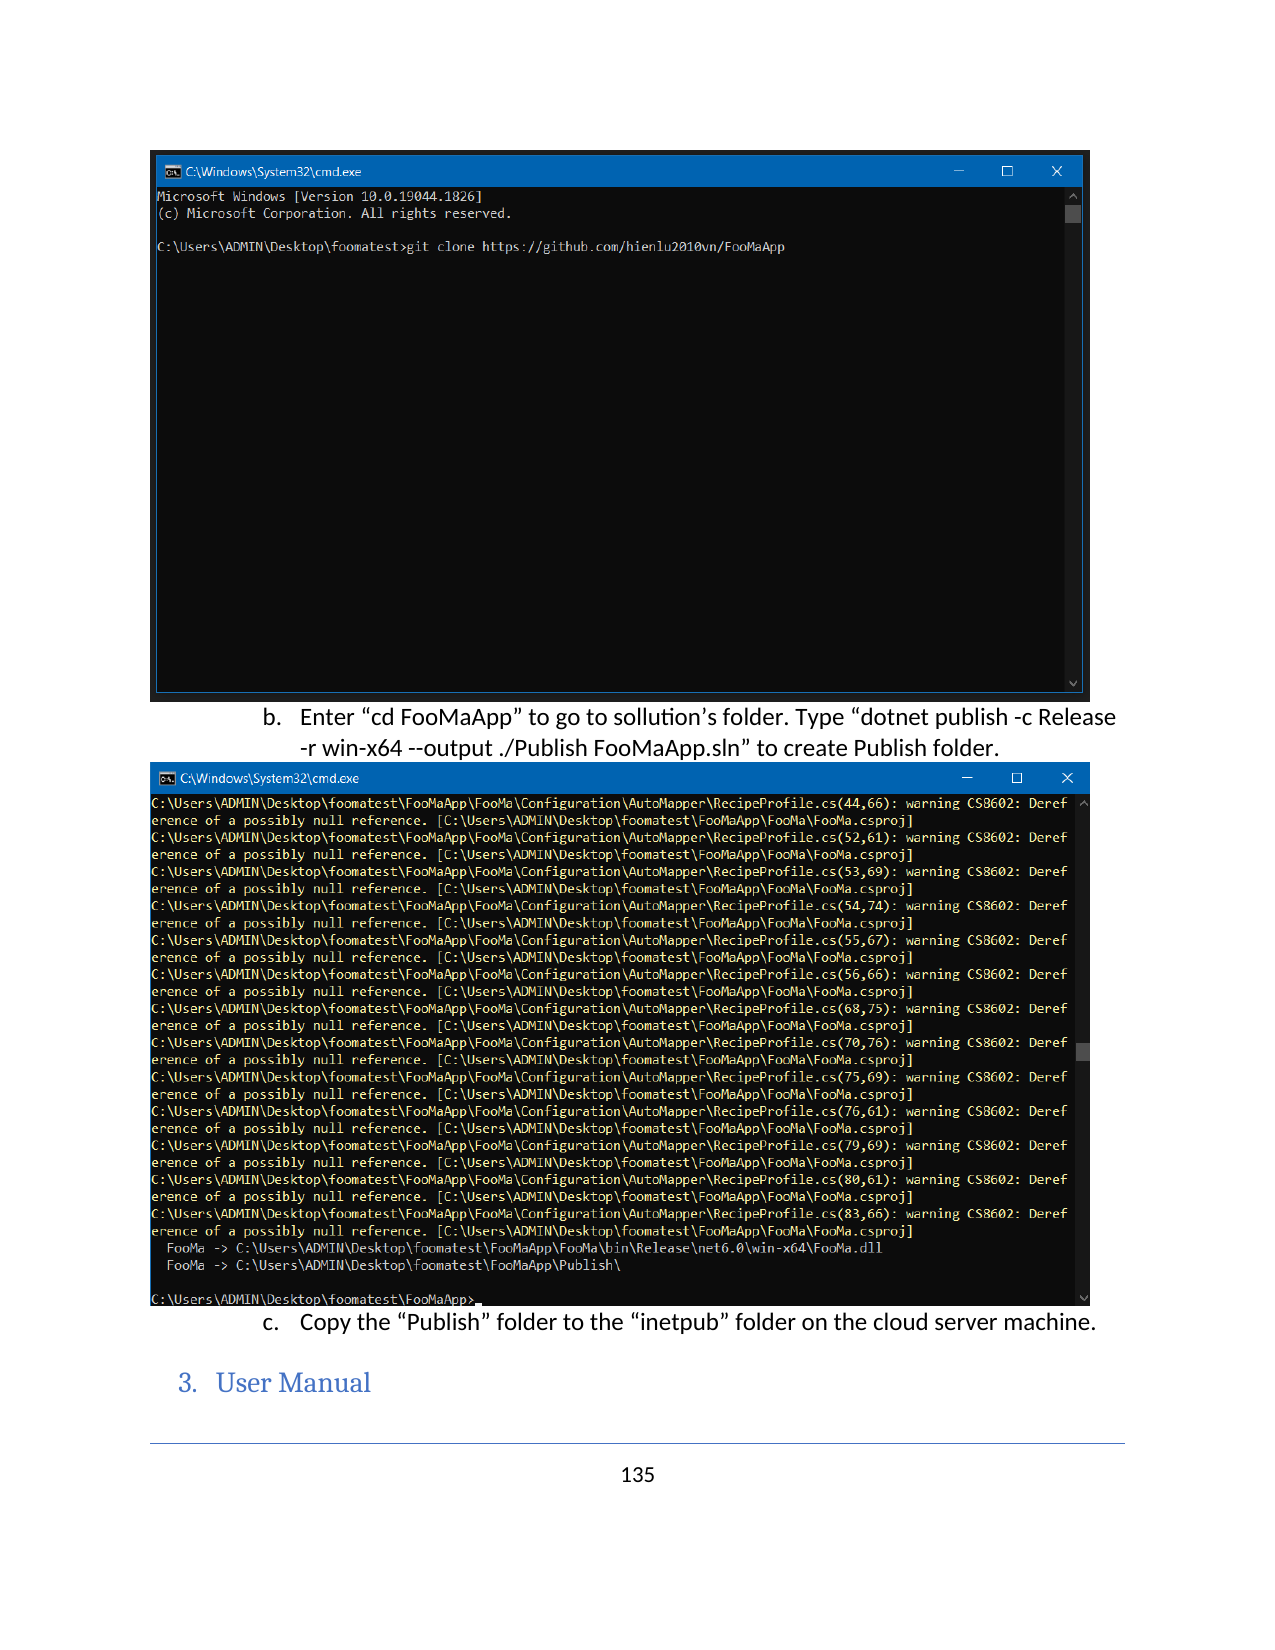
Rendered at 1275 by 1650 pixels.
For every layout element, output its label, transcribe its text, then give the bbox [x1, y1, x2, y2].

list Enter “cd FooMaApp” to go to sollution’s folder. Type “dotnet publish -c Release -r win-x64 --output ./Publish FooMaApp.sln” to create Publish folder. [262, 701, 1125, 762]
picture [150, 762, 1090, 1306]
picture [150, 150, 1090, 702]
list User Manual [178, 1366, 1125, 1399]
list Copy the “Publish” folder to the “inetpub” folder on the cloud server machine. [262, 1306, 1125, 1337]
